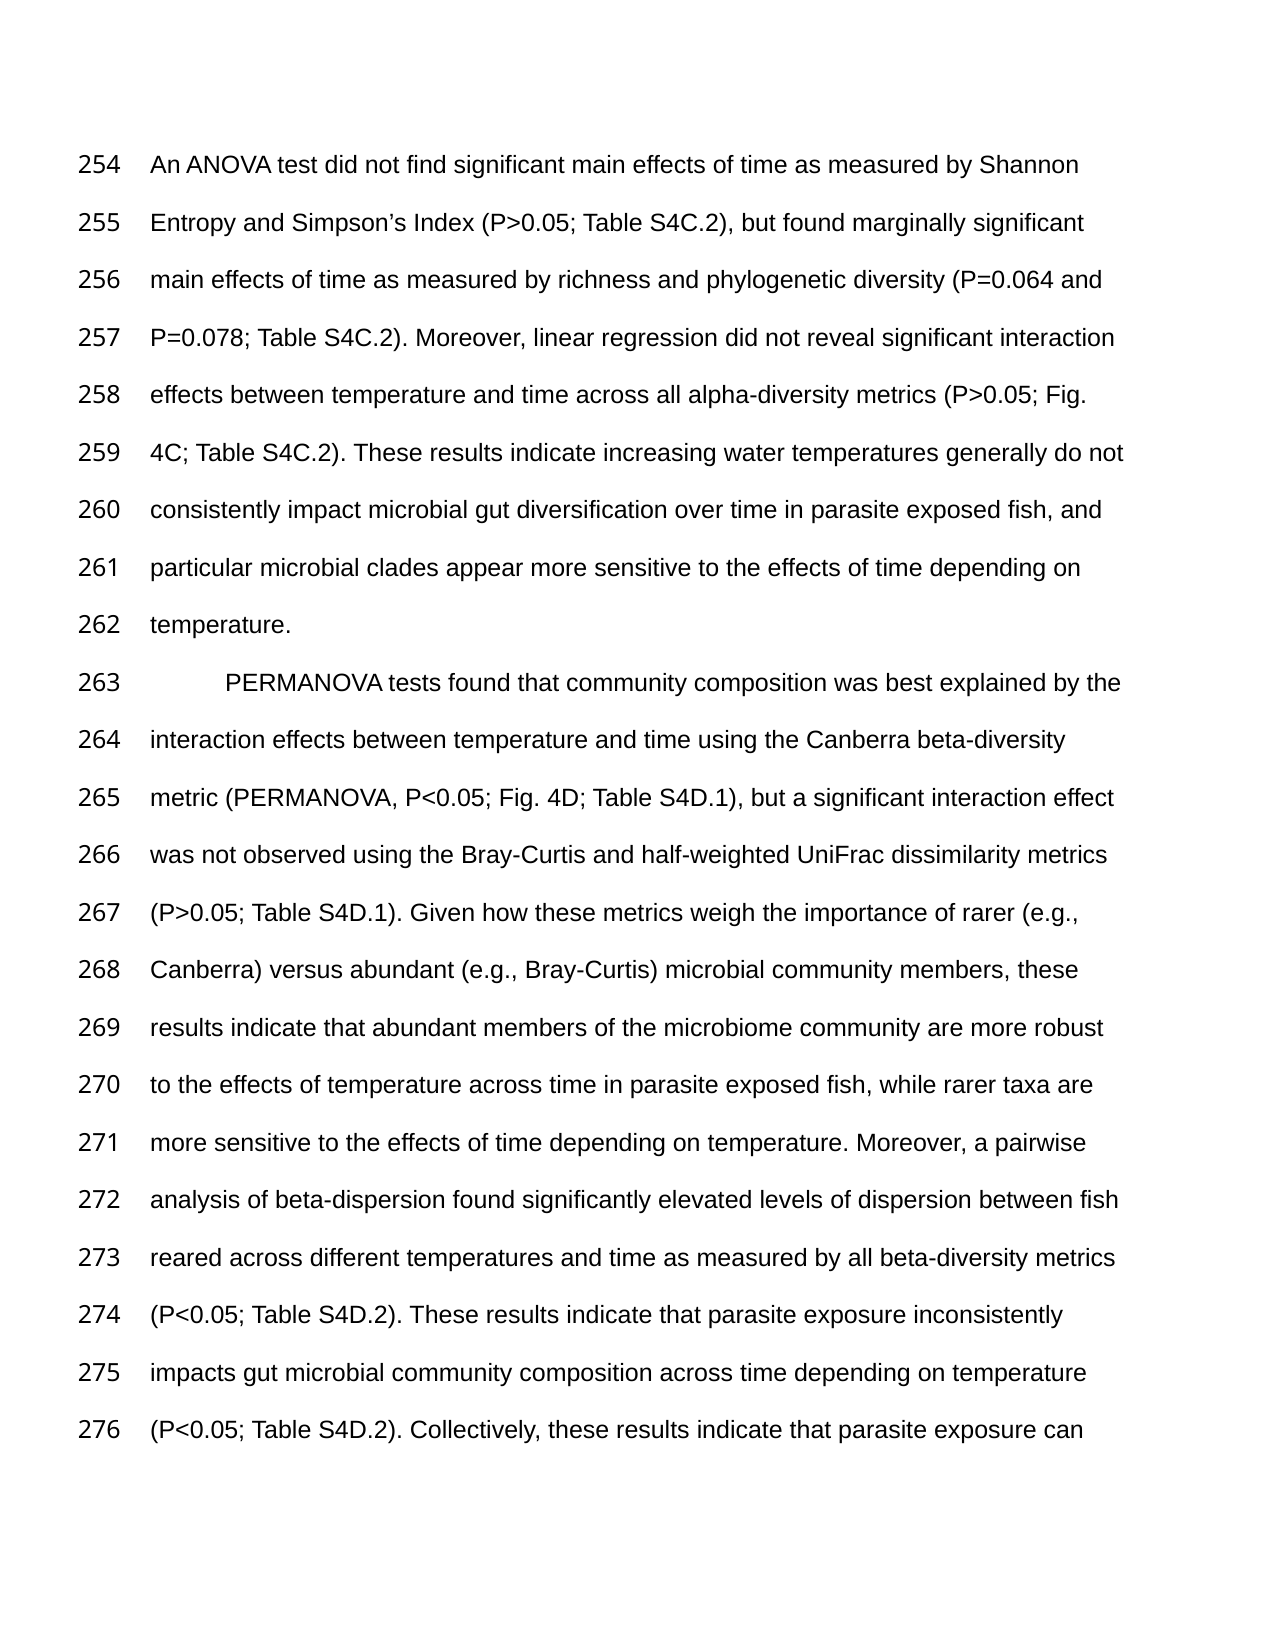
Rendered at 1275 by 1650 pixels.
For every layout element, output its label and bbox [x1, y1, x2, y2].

text [150, 667, 1125, 1444]
text [150, 150, 1125, 639]
